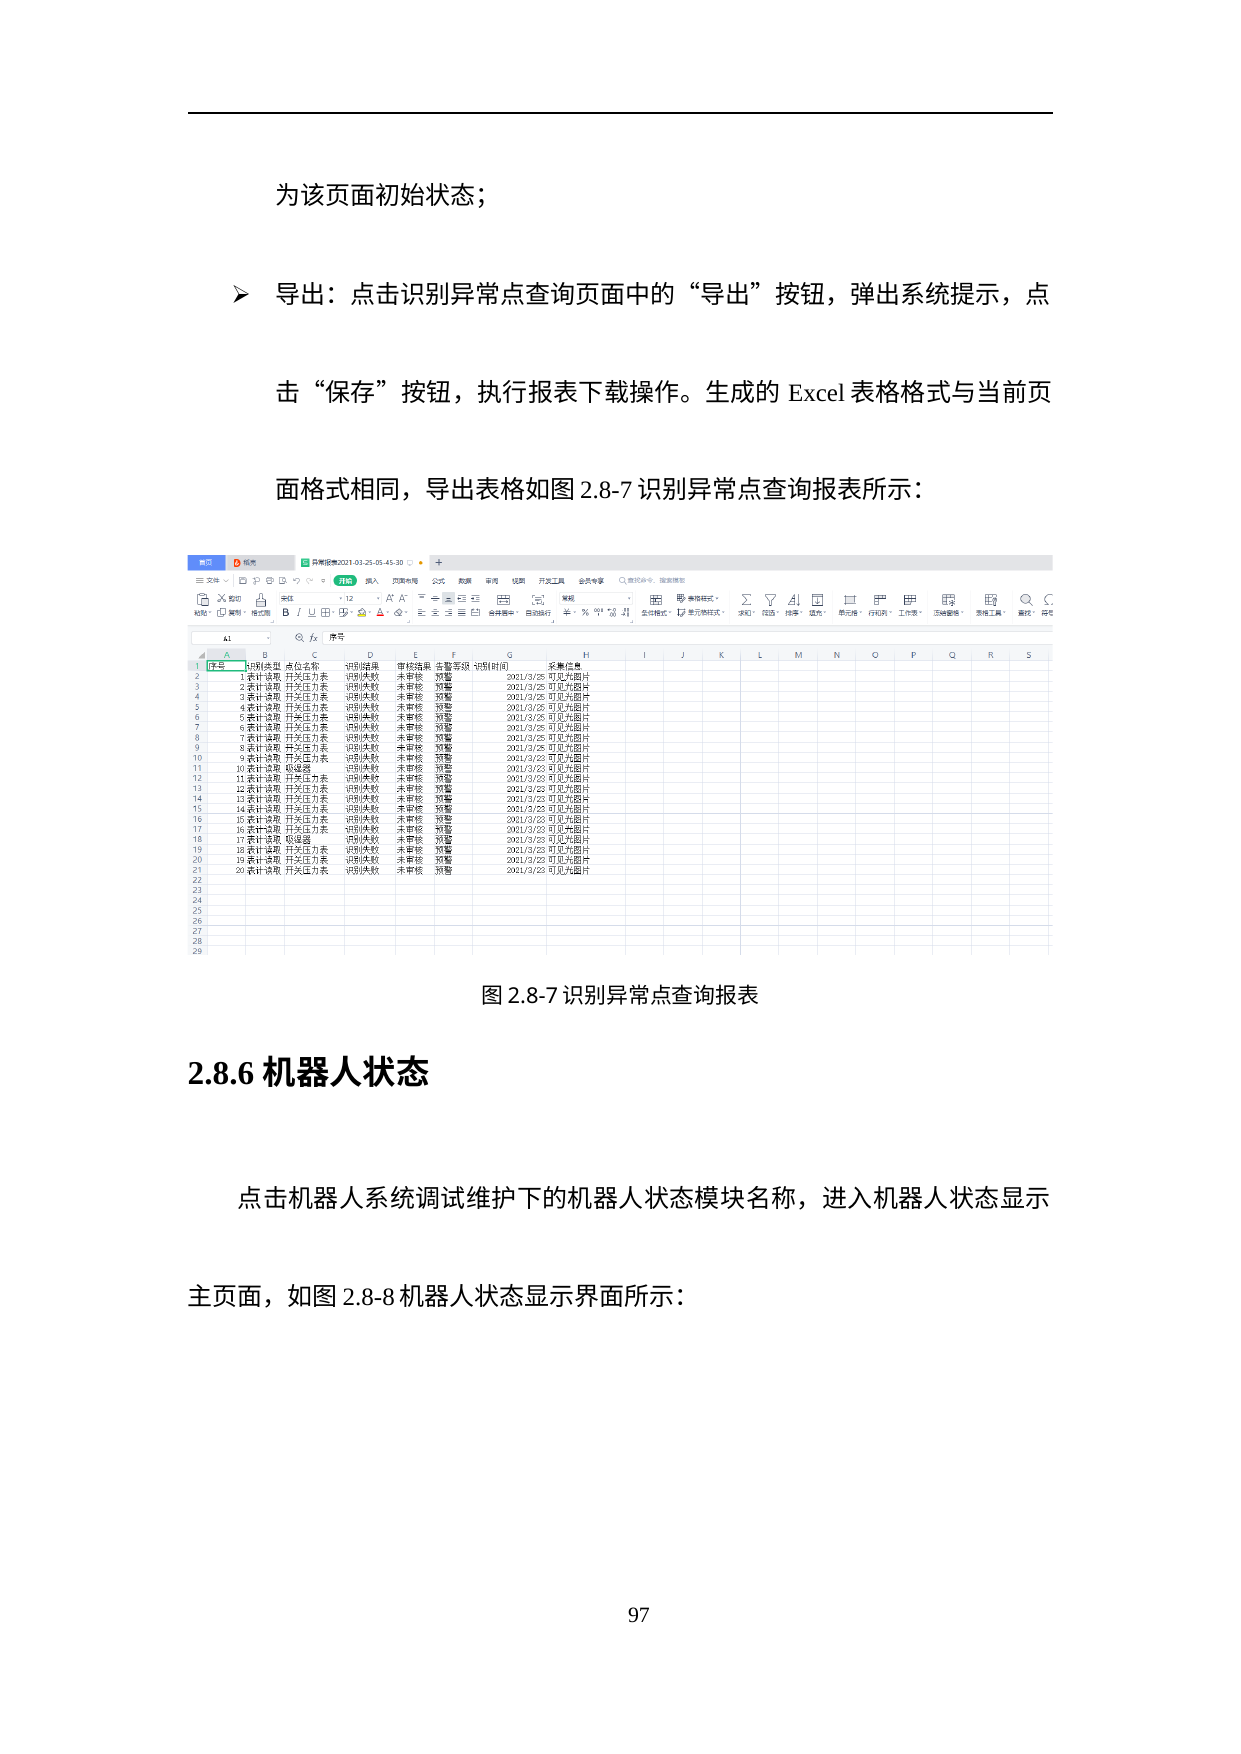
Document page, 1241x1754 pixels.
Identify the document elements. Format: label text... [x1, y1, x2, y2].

text 点击机器人系统调试维护下的机器人状态模块名称，进入机器人状态显示主页面，如图2.8-8机器人状态显示界面所示： [187, 1164, 1053, 1327]
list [231, 161, 1053, 226]
subtitle 机器人状态 [187, 1037, 1053, 1102]
picture [187, 555, 1053, 955]
text 图2.8-7识别异常点查询报表 [187, 977, 1053, 1010]
list 导出：点击识别异常点查询页面中的“导出”按钮，弹出系统提示，点击“保存”按钮，执行报表下载操作。生成的Excel表格格式与当前页面格式相同，导出表格如图2.8-7识别异常点查询报表所示： [231, 261, 1053, 521]
